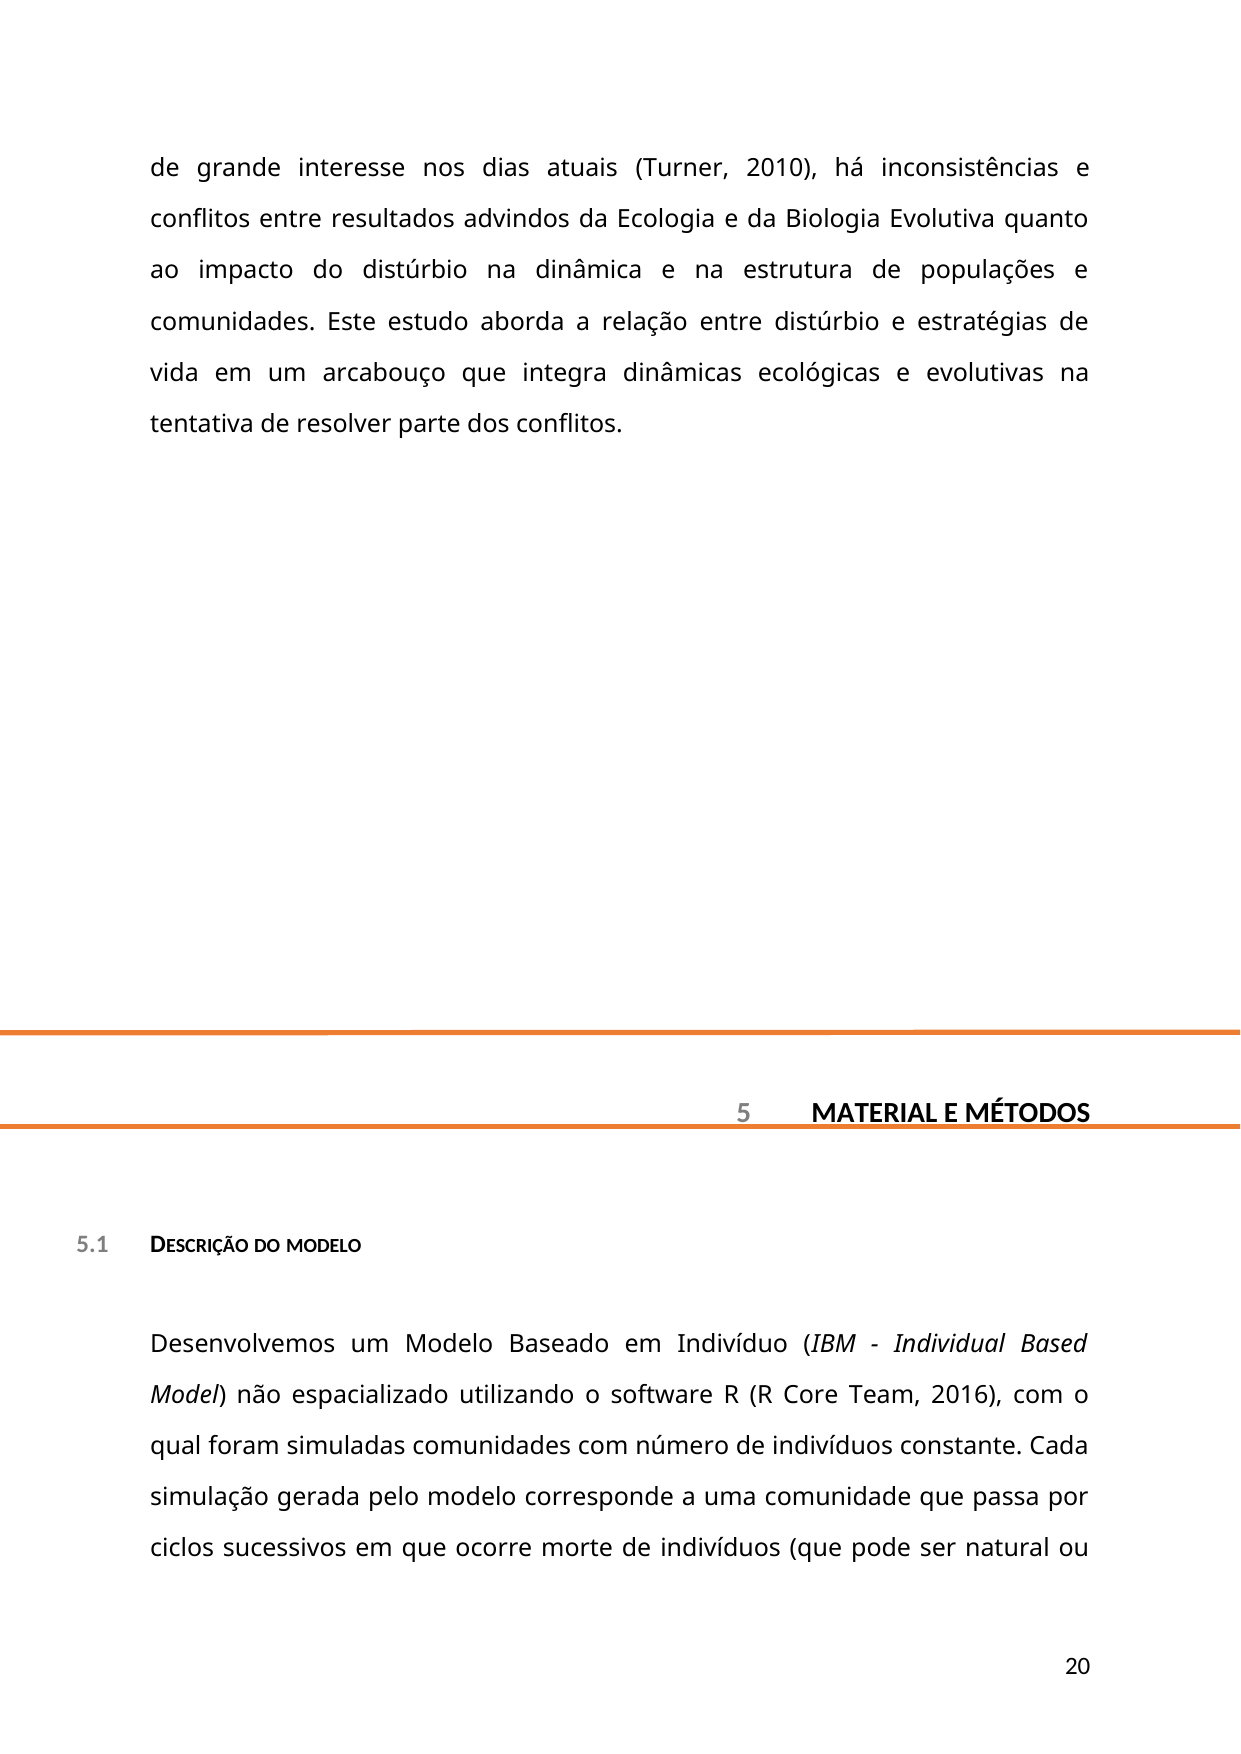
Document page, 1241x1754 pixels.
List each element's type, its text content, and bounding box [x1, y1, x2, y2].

subtitle 5.1 Descrição do modelo [76, 1228, 1090, 1259]
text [150, 150, 1090, 439]
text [150, 1325, 1090, 1563]
subtitle 5 MATERIAL E MÉTODOS [150, 1094, 1090, 1124]
